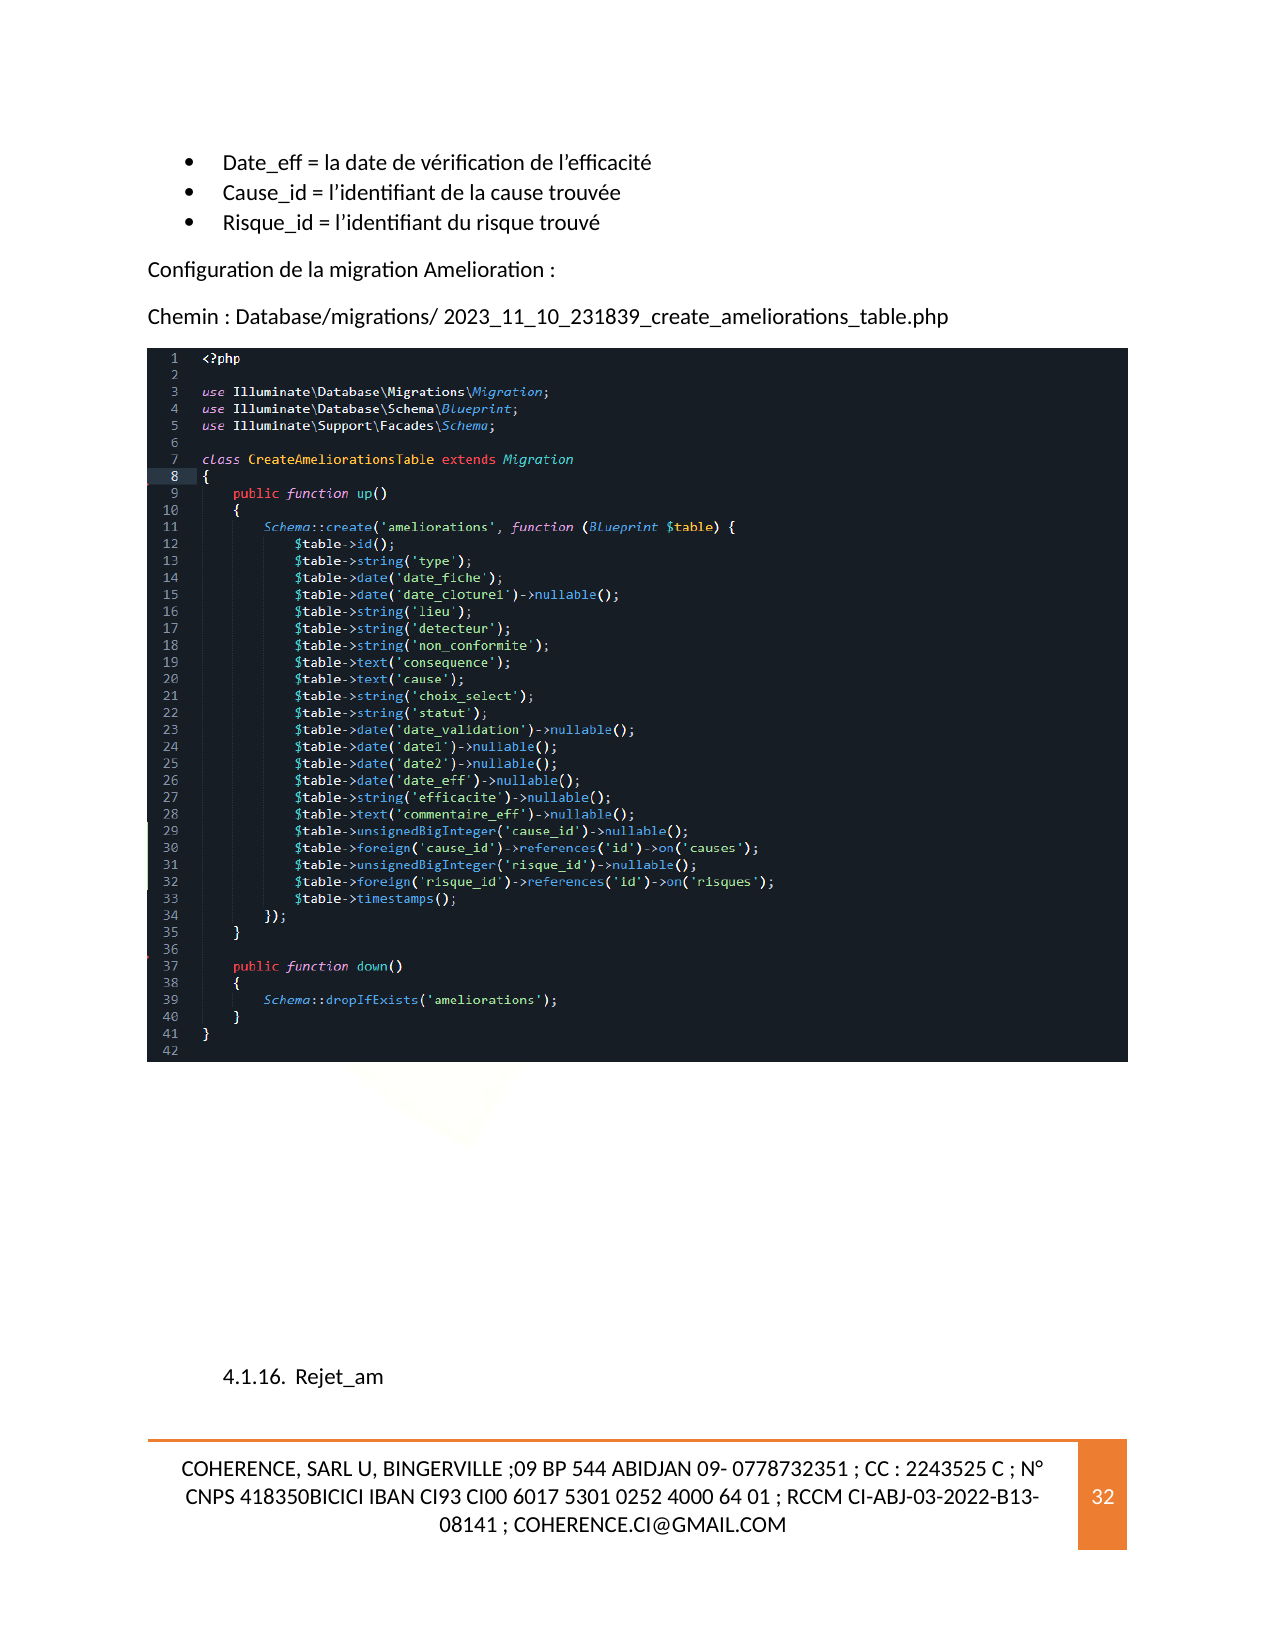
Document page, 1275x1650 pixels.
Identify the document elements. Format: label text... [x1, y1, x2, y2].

list Risque_id = l’identifiant du risque trouvé [185, 208, 1127, 236]
list Date_eff = la date de vérification de l’efficacité [185, 148, 1127, 176]
list Cause_id = l’identifiant de la cause trouvée [185, 178, 1127, 206]
text Configuration de la migration Amelioration : [148, 255, 1127, 283]
picture [147, 348, 1128, 1062]
text Chemin : Database/migrations/ 2023_11_10_231839_create_ameliorations_table.php [148, 302, 1127, 330]
list Rejet_am [223, 1362, 1127, 1390]
